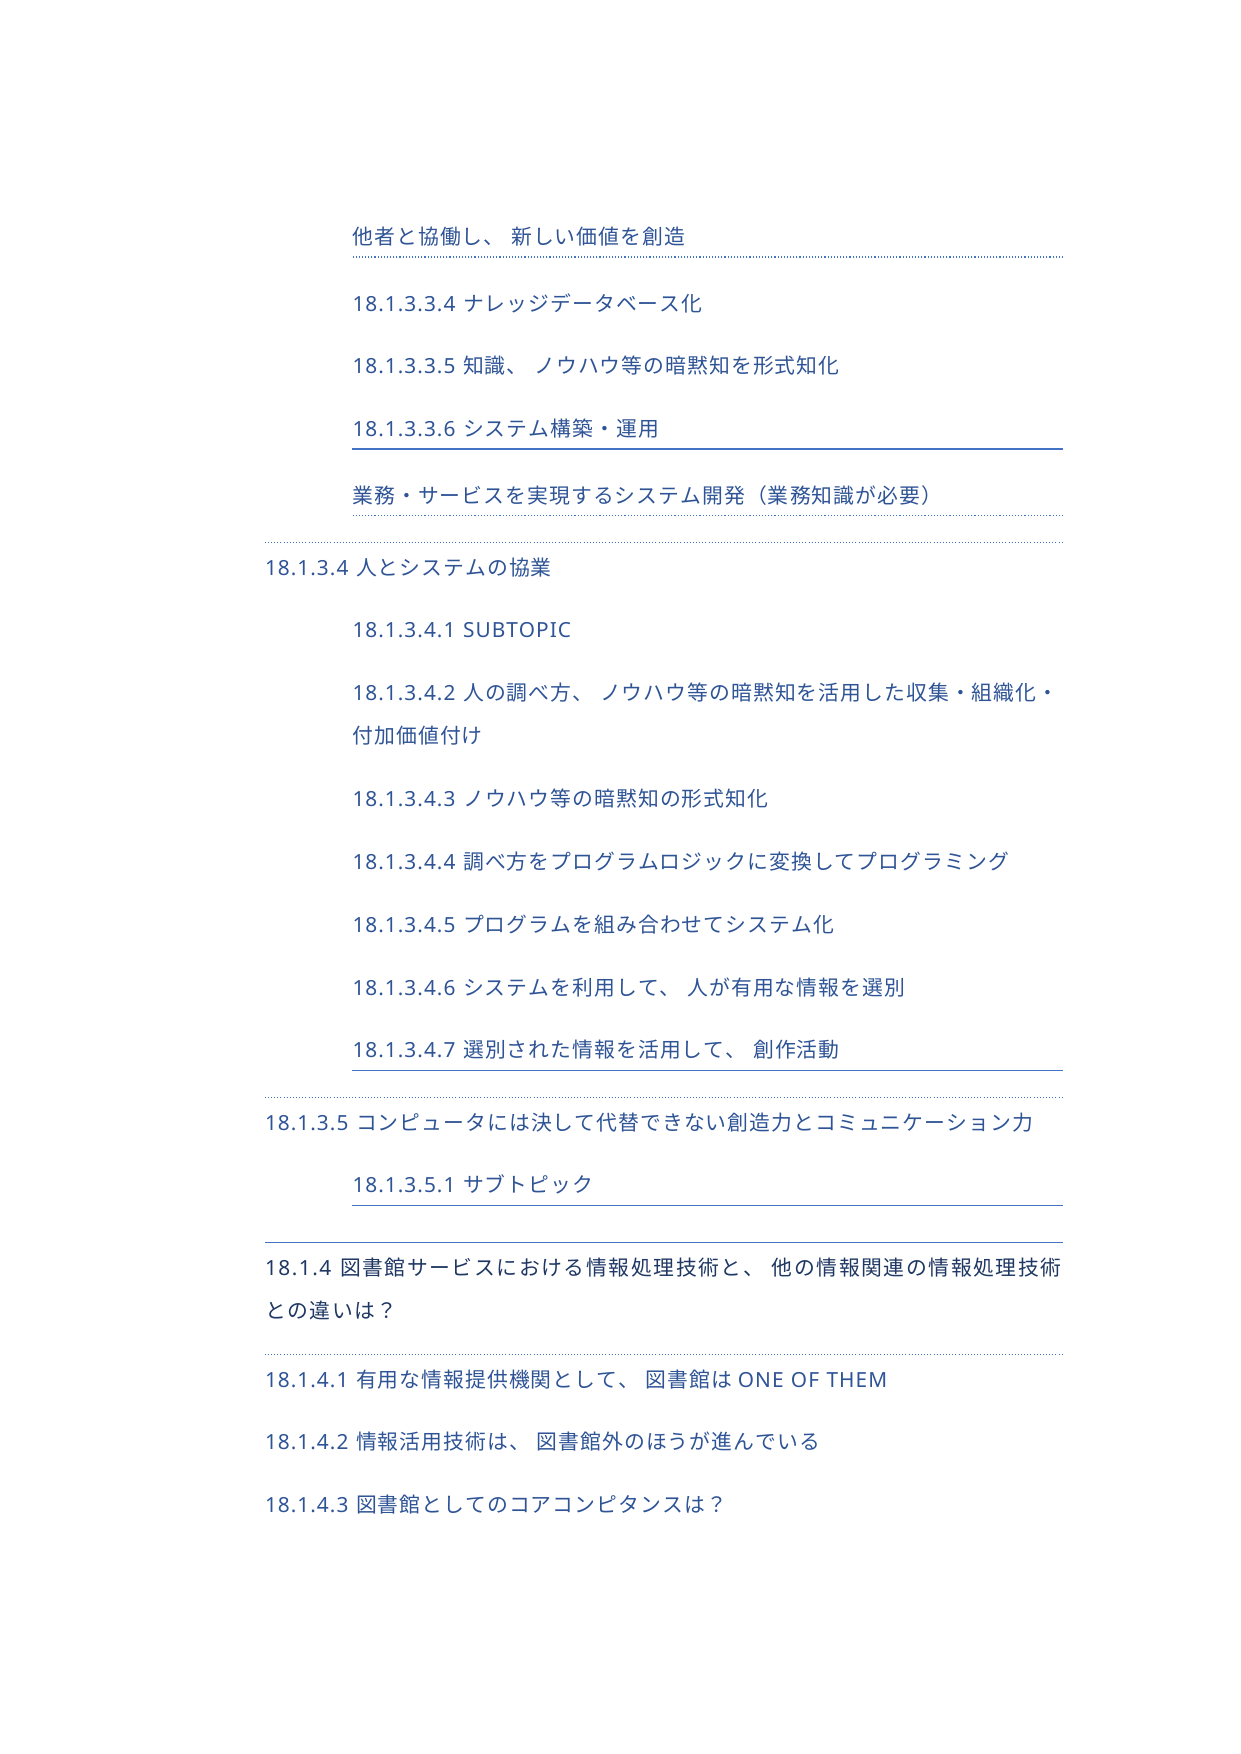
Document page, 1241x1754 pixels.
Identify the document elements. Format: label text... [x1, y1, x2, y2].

text 調べ方をプログラムロジックに変換してプログラミング [352, 842, 1063, 879]
text 人の調べ方、 ノウハウ等の暗黙知を活用した収集・組織化・付加価値付け [352, 673, 1063, 753]
text システムを利用して、 人が有用な情報を選別 [352, 967, 1063, 1005]
text 図書館サービスにおける情報処理技術と、 他の情報関連の情報処理技術との違いは？ [265, 1243, 1063, 1328]
text 業務・サービスを実現するシステム開発（業務知識が必要） [352, 475, 1063, 516]
text ナレッジデータベース化 [352, 283, 1063, 321]
text 人とシステムの協業 [265, 542, 1063, 585]
text プログラムを組み合わせてシステム化 [352, 904, 1063, 942]
text 知識、 ノウハウ等の暗黙知を形式知化 [352, 346, 1063, 383]
text 他者と協働し、 新しい価値を創造 [352, 217, 1063, 258]
text コンピュータには決して代替できない創造力とコミュニケーション力 [265, 1096, 1063, 1140]
text Subtopic [352, 610, 1063, 648]
text 選別された情報を活用して、 創作活動 [352, 1030, 1063, 1070]
text 有用な情報提供機関として、 図書館はOne of Them [265, 1353, 1063, 1397]
text システム構築・運用 [352, 409, 1063, 448]
text 図書館としてのコアコンピタンスは？ [265, 1479, 1063, 1522]
text ノウハウ等の暗黙知の形式知化 [352, 779, 1063, 816]
text 情報活用技術は、 図書館外のほうが進んでいる [265, 1416, 1063, 1459]
text サブトピック [352, 1165, 1063, 1205]
